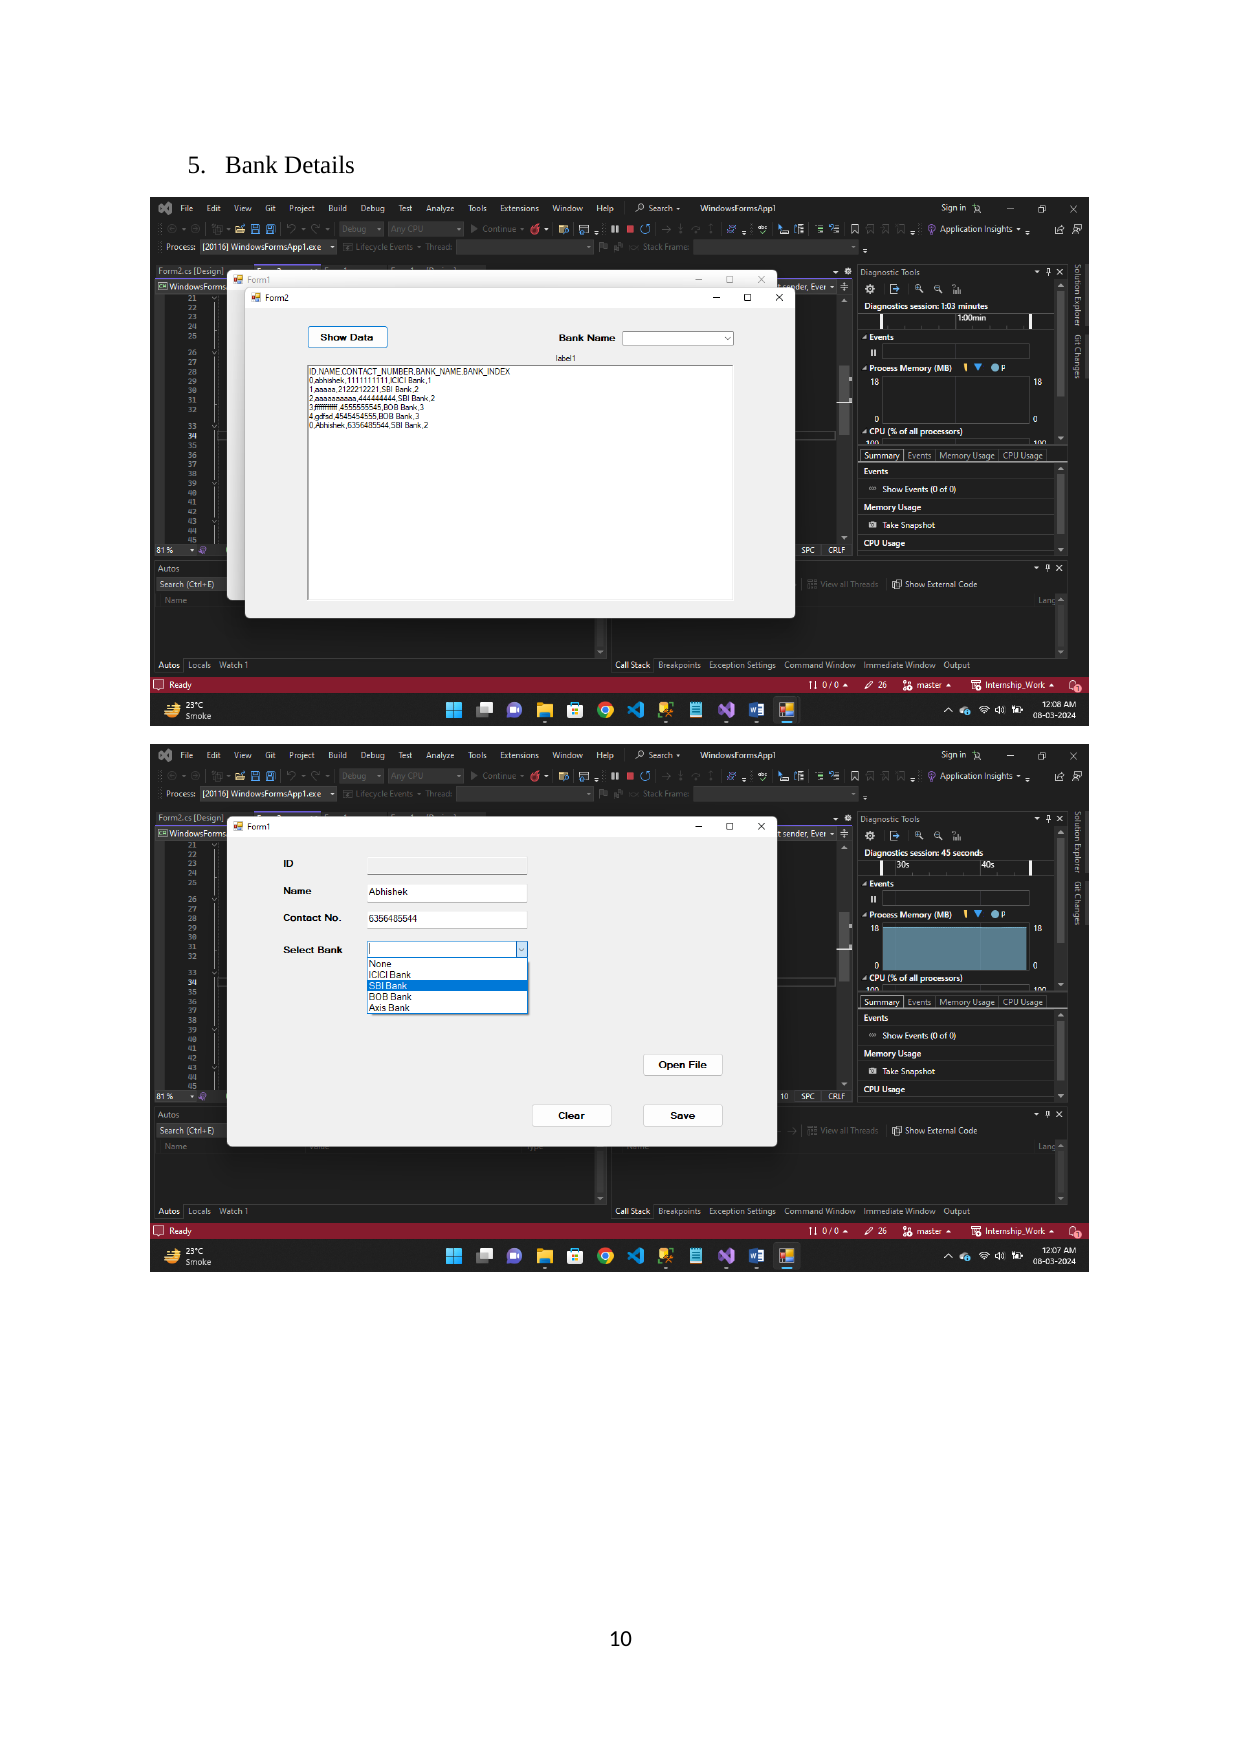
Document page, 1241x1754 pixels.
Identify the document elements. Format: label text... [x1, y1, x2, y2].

list Bank Details [187, 150, 1090, 179]
picture [150, 197, 1089, 726]
picture [150, 744, 1089, 1272]
